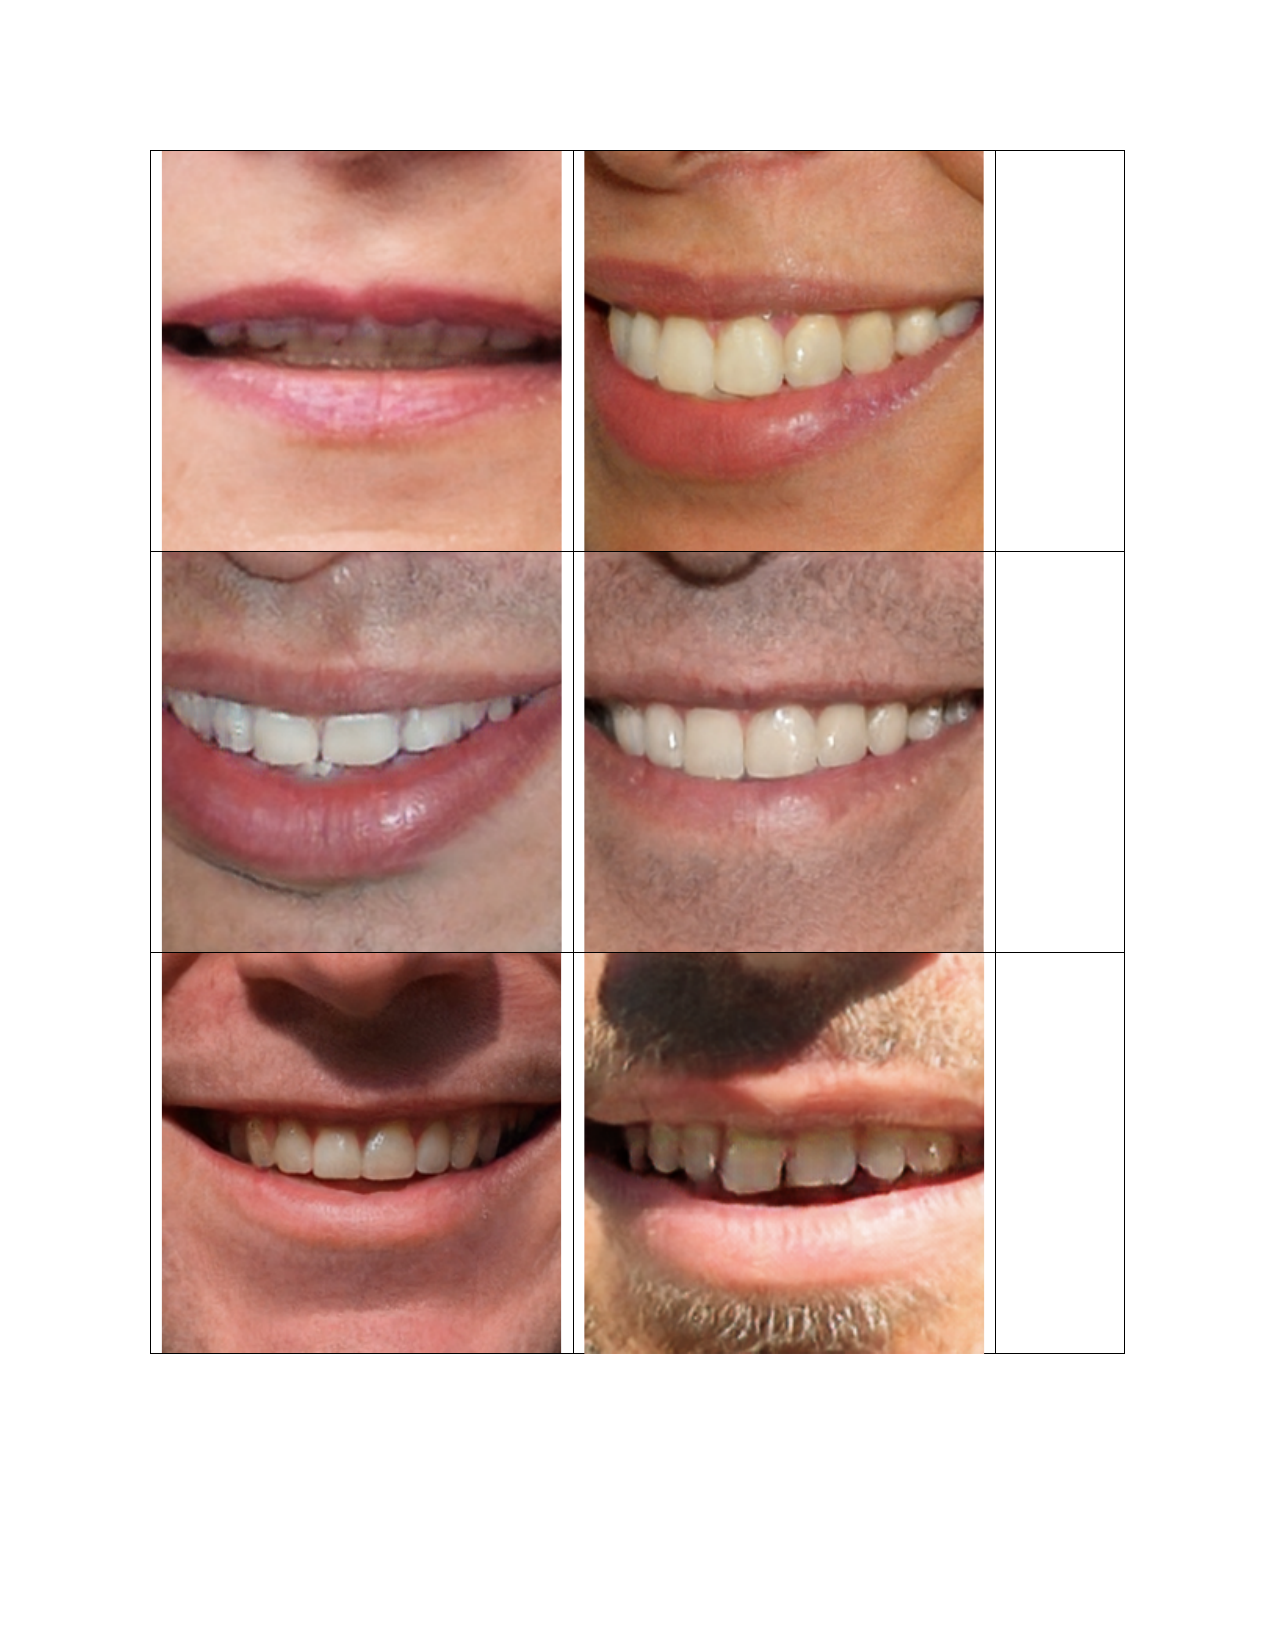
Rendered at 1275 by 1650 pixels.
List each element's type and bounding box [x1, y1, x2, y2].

table_cell [996, 953, 1124, 1353]
table_cell [151, 151, 161, 551]
table_cell [984, 151, 995, 551]
table_cell [574, 953, 584, 1353]
picture [584, 953, 985, 1354]
table_cell [996, 552, 1124, 952]
table_cell [562, 151, 573, 551]
table_cell [984, 552, 995, 952]
table_cell [151, 552, 161, 952]
table_cell [574, 552, 584, 952]
table_cell [151, 953, 161, 1353]
picture [584, 151, 984, 551]
table_cell [562, 953, 573, 1353]
table_cell [574, 151, 584, 551]
picture [161, 953, 562, 1353]
table_cell [562, 552, 573, 952]
table_cell [985, 953, 995, 1353]
picture [161, 552, 562, 952]
table_cell [996, 151, 1124, 551]
picture [161, 151, 562, 551]
picture [584, 552, 984, 952]
